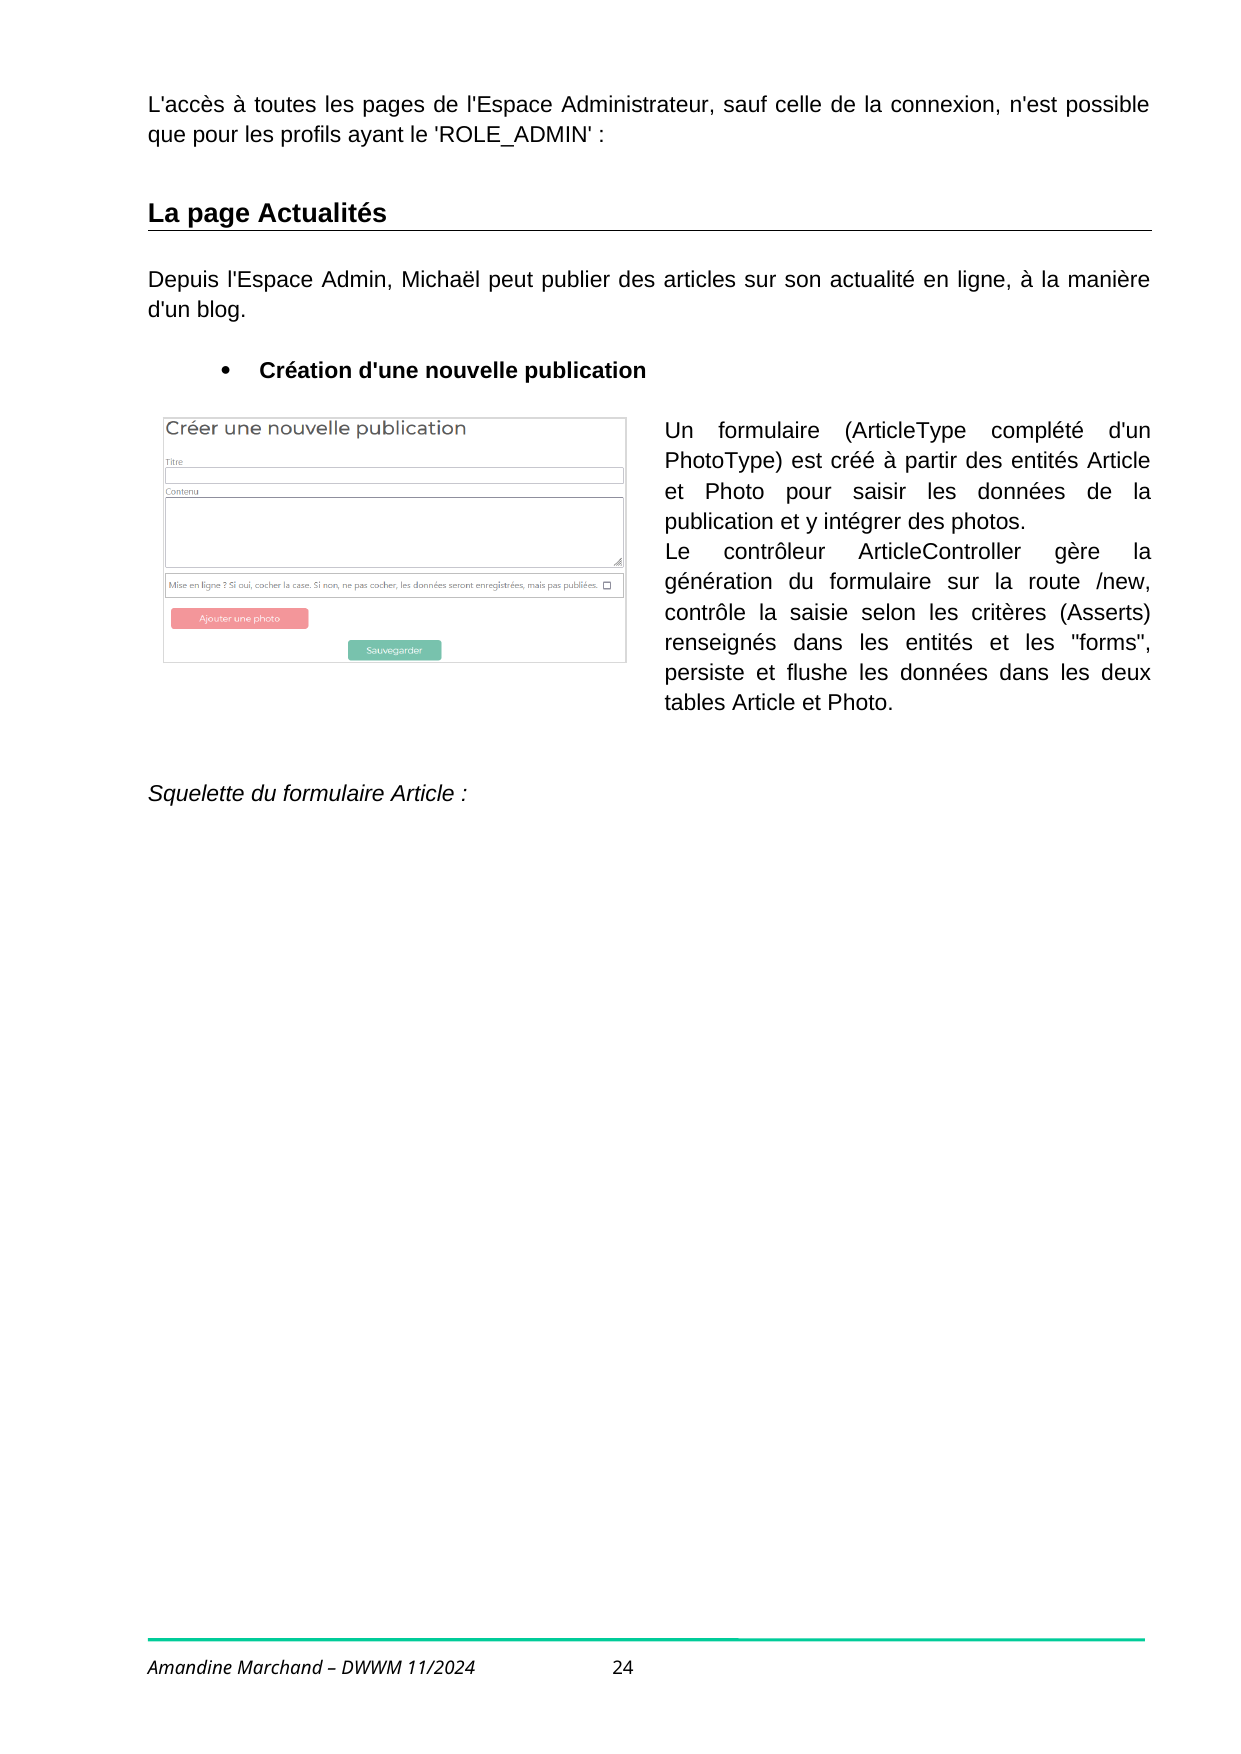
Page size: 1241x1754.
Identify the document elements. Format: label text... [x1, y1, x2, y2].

subtitle Création d'une nouvelle publication [222, 357, 1152, 383]
text L'accès à toutes les pages de l'Espace Administrateur, sauf celle de la connexion, n'est possible que pour les profils ayant le 'ROLE_ADMIN' : [148, 89, 1152, 147]
text Depuis l'Espace Admin, Michaël peut publier des articles sur son actualité en ligne, à la manière d'un blog. [148, 266, 1152, 323]
text Le contrôleur ArticleController gère la génération du formulaire sur la route /new, contrôle la saisie selon les critères (Asserts) renseignés dans les entités et les "forms", persiste et flushe les données dans les deux tables Article et Photo. [664, 538, 1152, 716]
picture [164, 419, 625, 662]
text Squelette du formulaire Article : [148, 780, 1152, 806]
subtitle La page Actualités [148, 197, 1152, 230]
text Un formulaire (ArticleType complété d'un PhotoType) est créé à partir des entités Article et Photo pour saisir les données de la publication et y intégrer des photos. [664, 417, 1152, 534]
